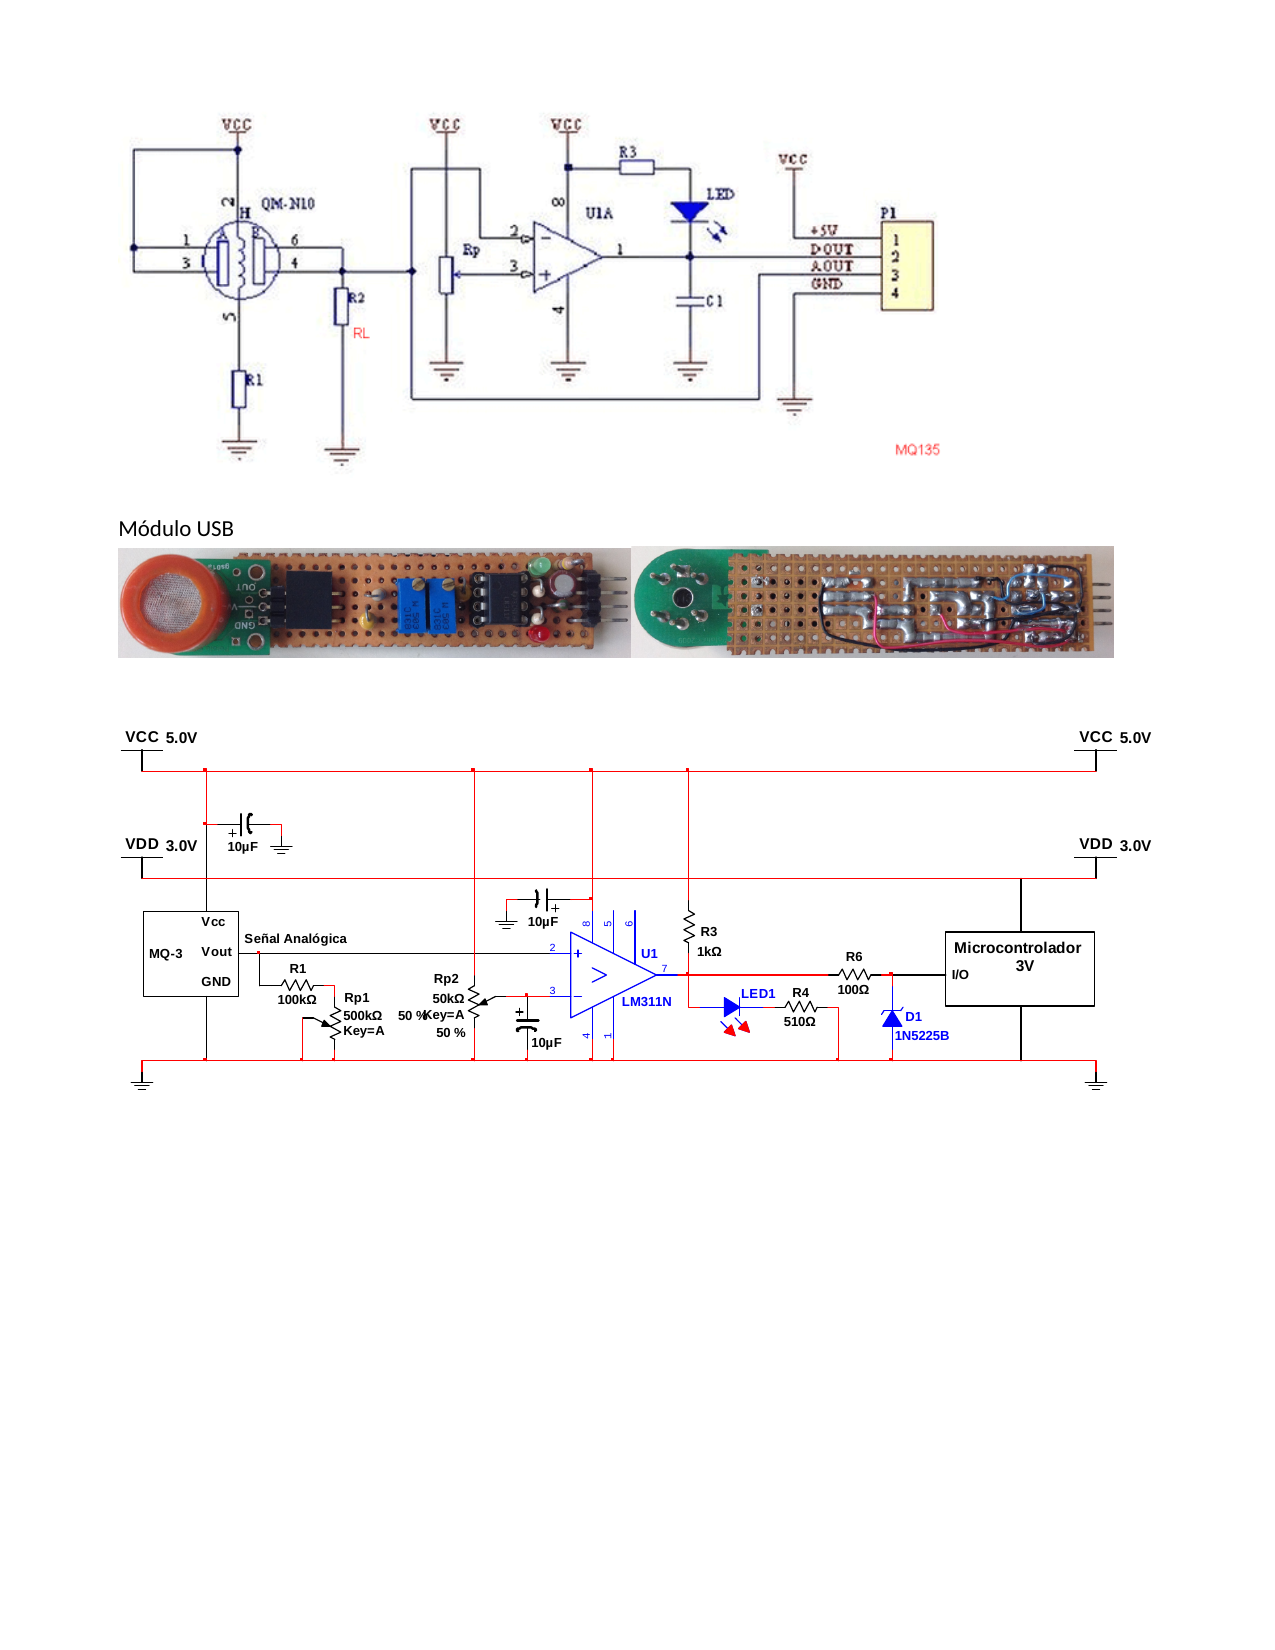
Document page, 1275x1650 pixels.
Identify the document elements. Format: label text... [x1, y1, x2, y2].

text Módulo USB [118, 514, 1157, 542]
picture [118, 546, 1114, 658]
picture [118, 88, 971, 478]
